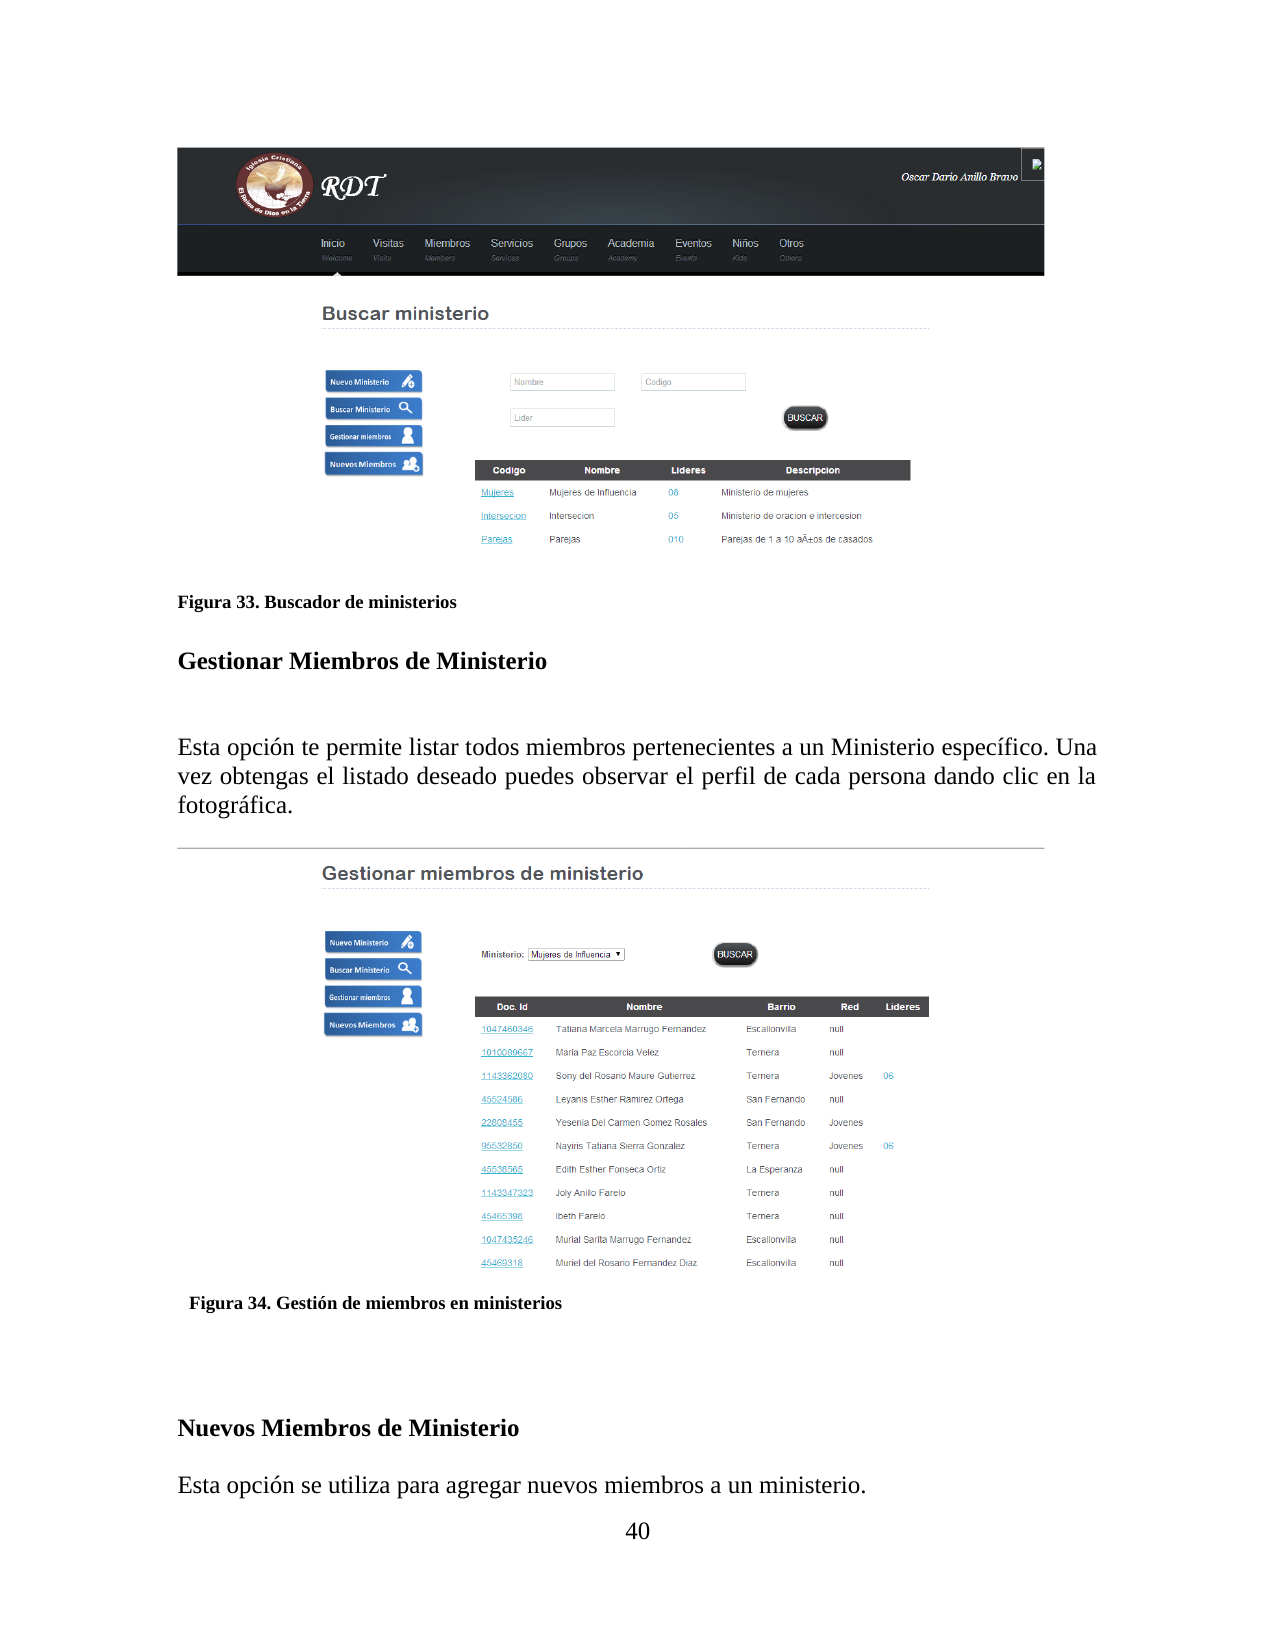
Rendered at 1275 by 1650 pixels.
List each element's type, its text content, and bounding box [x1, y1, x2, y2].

picture [177, 147, 1045, 576]
subtitle Gestionar Miembros de Ministerio [177, 597, 1098, 675]
text Esta opción te permite listar todos miembros pertenecientes a un Ministerio específico. Una vez obtengas el listado deseado puedes observar el perfil de cada persona dando clic en la fotográfica. [177, 732, 1098, 819]
text Esta opción se utiliza para agregar nuevos miembros a un ministerio. [177, 1470, 1098, 1499]
picture [177, 847, 1045, 1278]
subtitle Nuevos Miembros de Ministerio [177, 1413, 1098, 1442]
